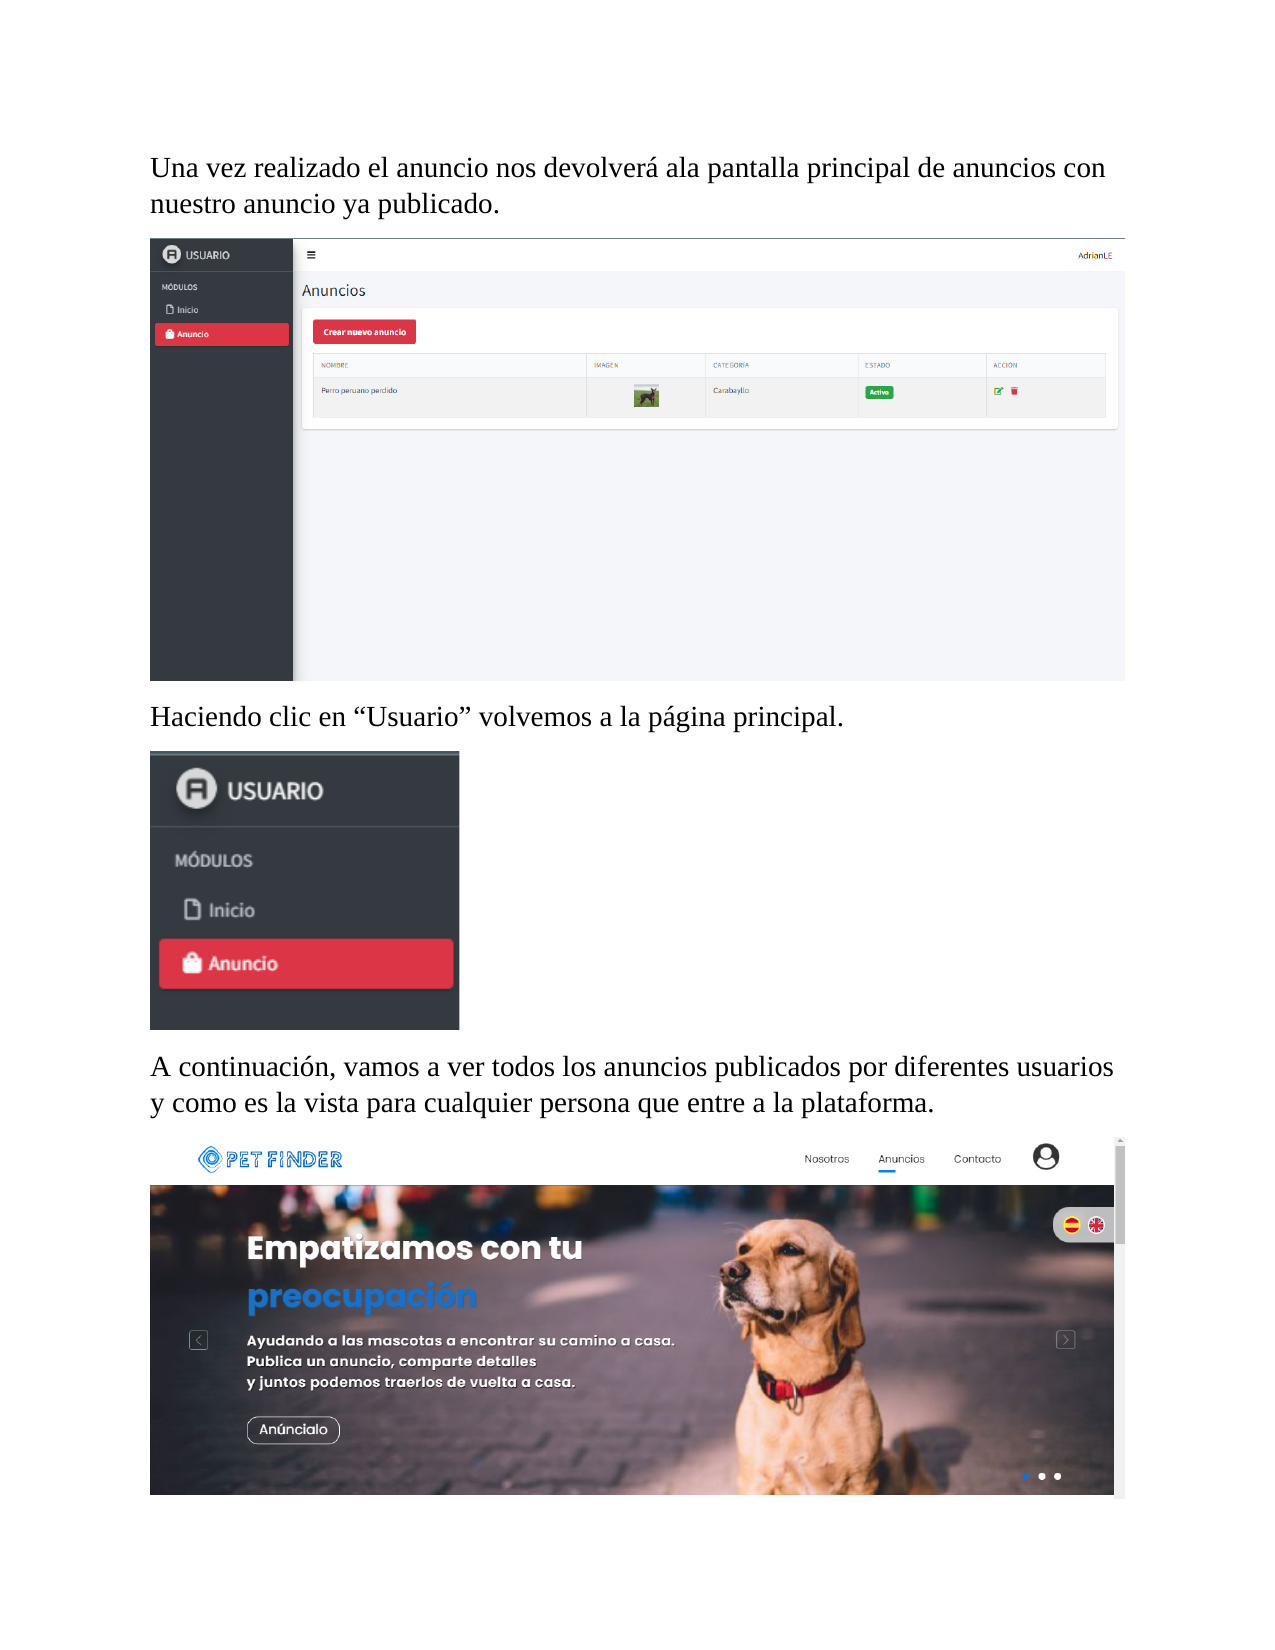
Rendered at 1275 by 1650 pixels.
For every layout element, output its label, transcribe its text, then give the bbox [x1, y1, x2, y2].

picture [150, 751, 460, 1030]
text Una vez realizado el anuncio nos devolverá ala pantalla principal de anuncios con nuestro anuncio ya publicado. [150, 150, 1125, 220]
picture [150, 238, 1125, 681]
text Haciendo clic en “Usuario” volvemos a la página principal. [150, 699, 1125, 732]
text A continuación, vamos a ver todos los anuncios publicados por diferentes usuarios y como es la vista para cualquier persona que entre a la plataforma. [150, 1049, 1125, 1118]
picture [150, 1137, 1125, 1499]
